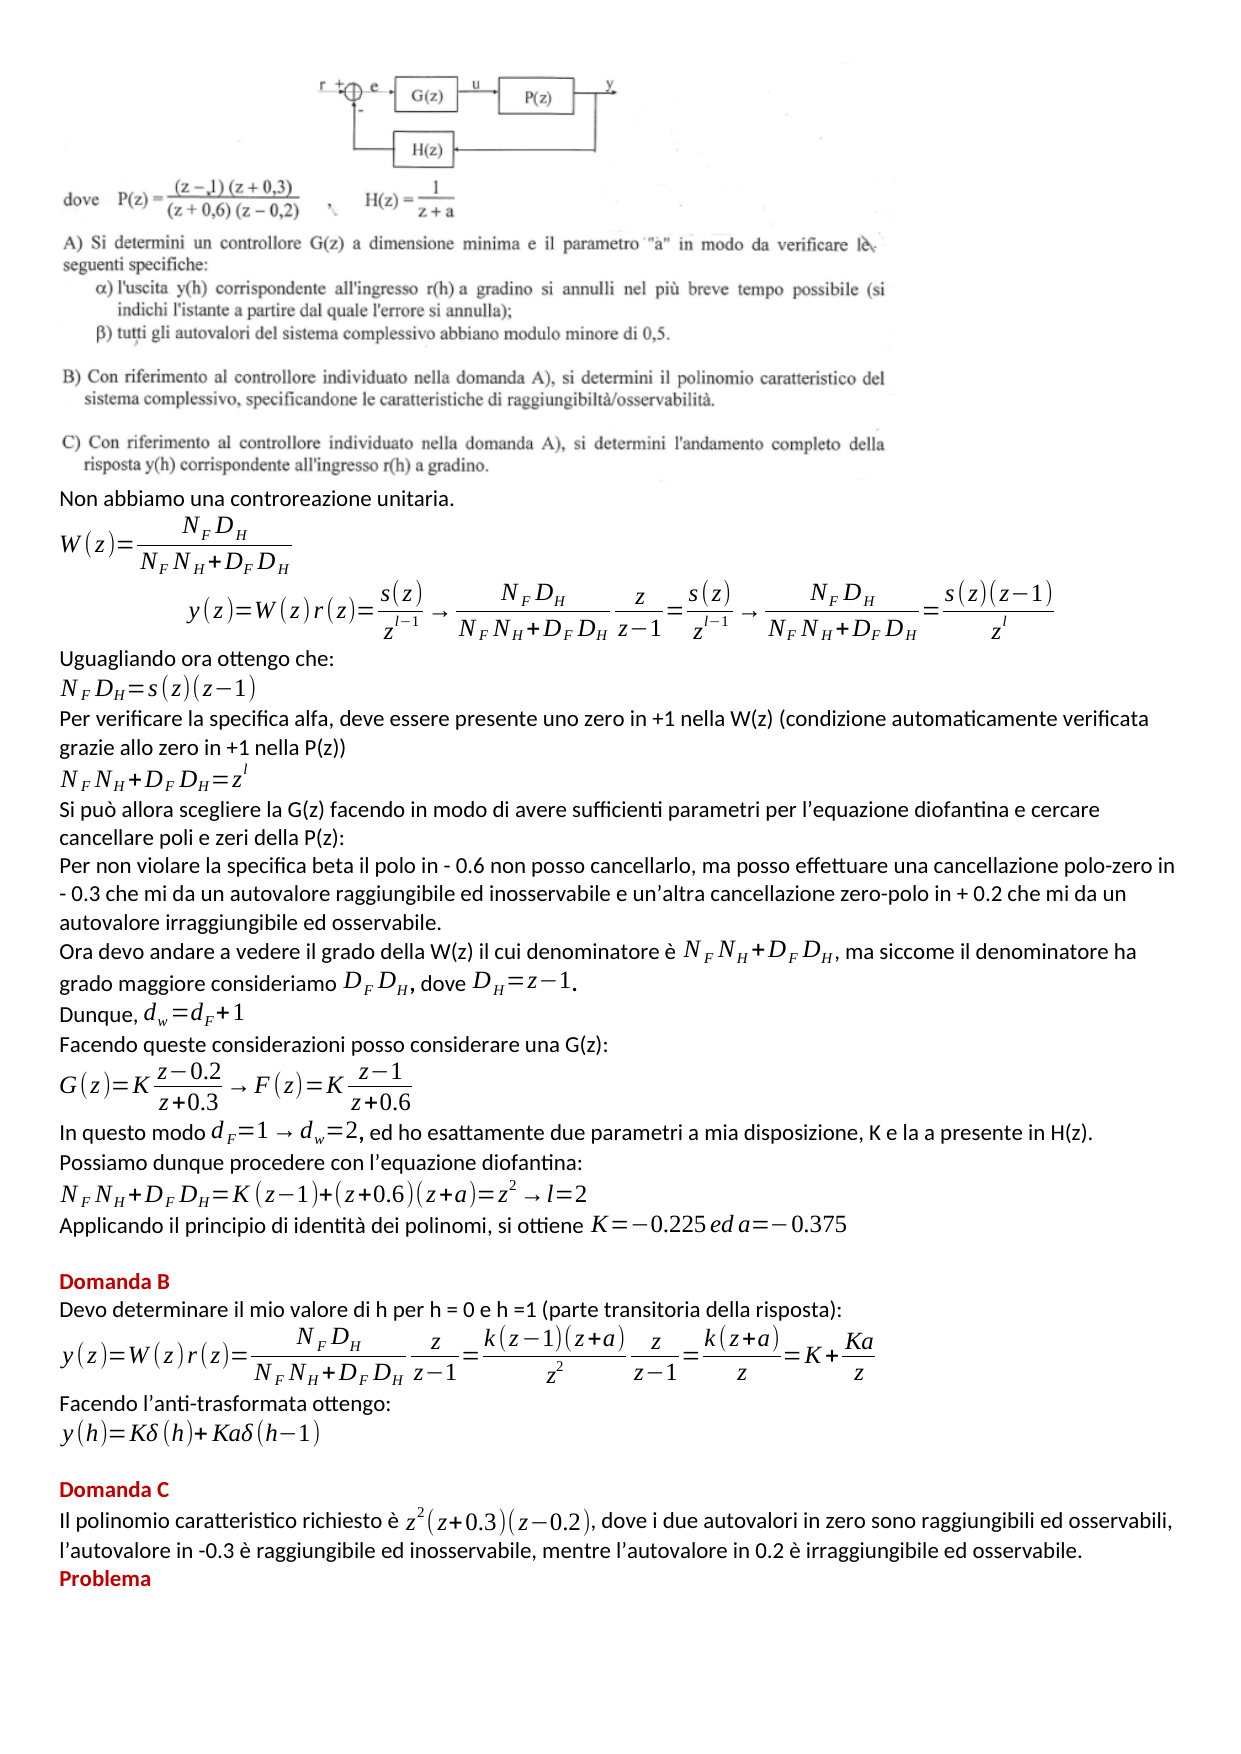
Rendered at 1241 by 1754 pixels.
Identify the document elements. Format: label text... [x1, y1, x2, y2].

text Non abbiamo una controreazione unitaria. [59, 484, 1181, 512]
text Facendo queste considerazioni posso considerare una G(z): [59, 1030, 1181, 1058]
text Problema [59, 1564, 1181, 1592]
text Applicando il principio di identità dei polinomi, si ottiene [59, 1211, 1181, 1239]
text Ora devo andare a vedere il grado della W(z) il cui denominatore è , ma siccome il denominatore ha grado maggiore consideriamo , dove . [59, 936, 1181, 998]
text Possiamo dunque procedere con l’equazione diofantina: [59, 1148, 1181, 1176]
text Devo determinare il mio valore di h per h = 0 e h =1 (parte transitoria della risposta): [59, 1295, 1181, 1323]
text Si può allora scegliere la G(z) facendo in modo di avere sufficienti parametri per l’equazione diofantina e cercare cancellare poli e zeri della P(z): [59, 796, 1181, 852]
text In questo modo , ed ho esattamente due parametri a mia disposizione, K e la a presente in H(z). [59, 1117, 1181, 1148]
text Dunque, [59, 998, 1181, 1030]
picture [59, 59, 897, 484]
text Uguagliando ora ottengo che: [59, 644, 1181, 673]
text Domanda C [59, 1475, 1181, 1503]
text Per verificare la specifica alfa, deve essere presente uno zero in +1 nella W(z) (condizione automaticamente verificata grazie allo zero in +1 nella P(z)) [59, 704, 1181, 761]
text Per non violare la specifica beta il polo in - 0.6 non posso cancellarlo, ma posso effettuare una cancellazione polo-zero in - 0.3 che mi da un autovalore raggiungibile ed inosservabile e un’altra cancellazione zero-polo in + 0.2 che mi da un autovalore irraggiungibile ed osservabile. [59, 852, 1181, 936]
text Facendo l’anti-trasformata ottengo: [59, 1389, 1181, 1417]
text Domanda B [59, 1267, 1181, 1295]
text Il polinomio caratteristico richiesto è , dove i due autovalori in zero sono raggiungibili ed osservabili, l’autovalore in -0.3 è raggiungibile ed inosservabile, mentre l’autovalore in 0.2 è irraggiungibile ed osservabile. [59, 1503, 1181, 1564]
